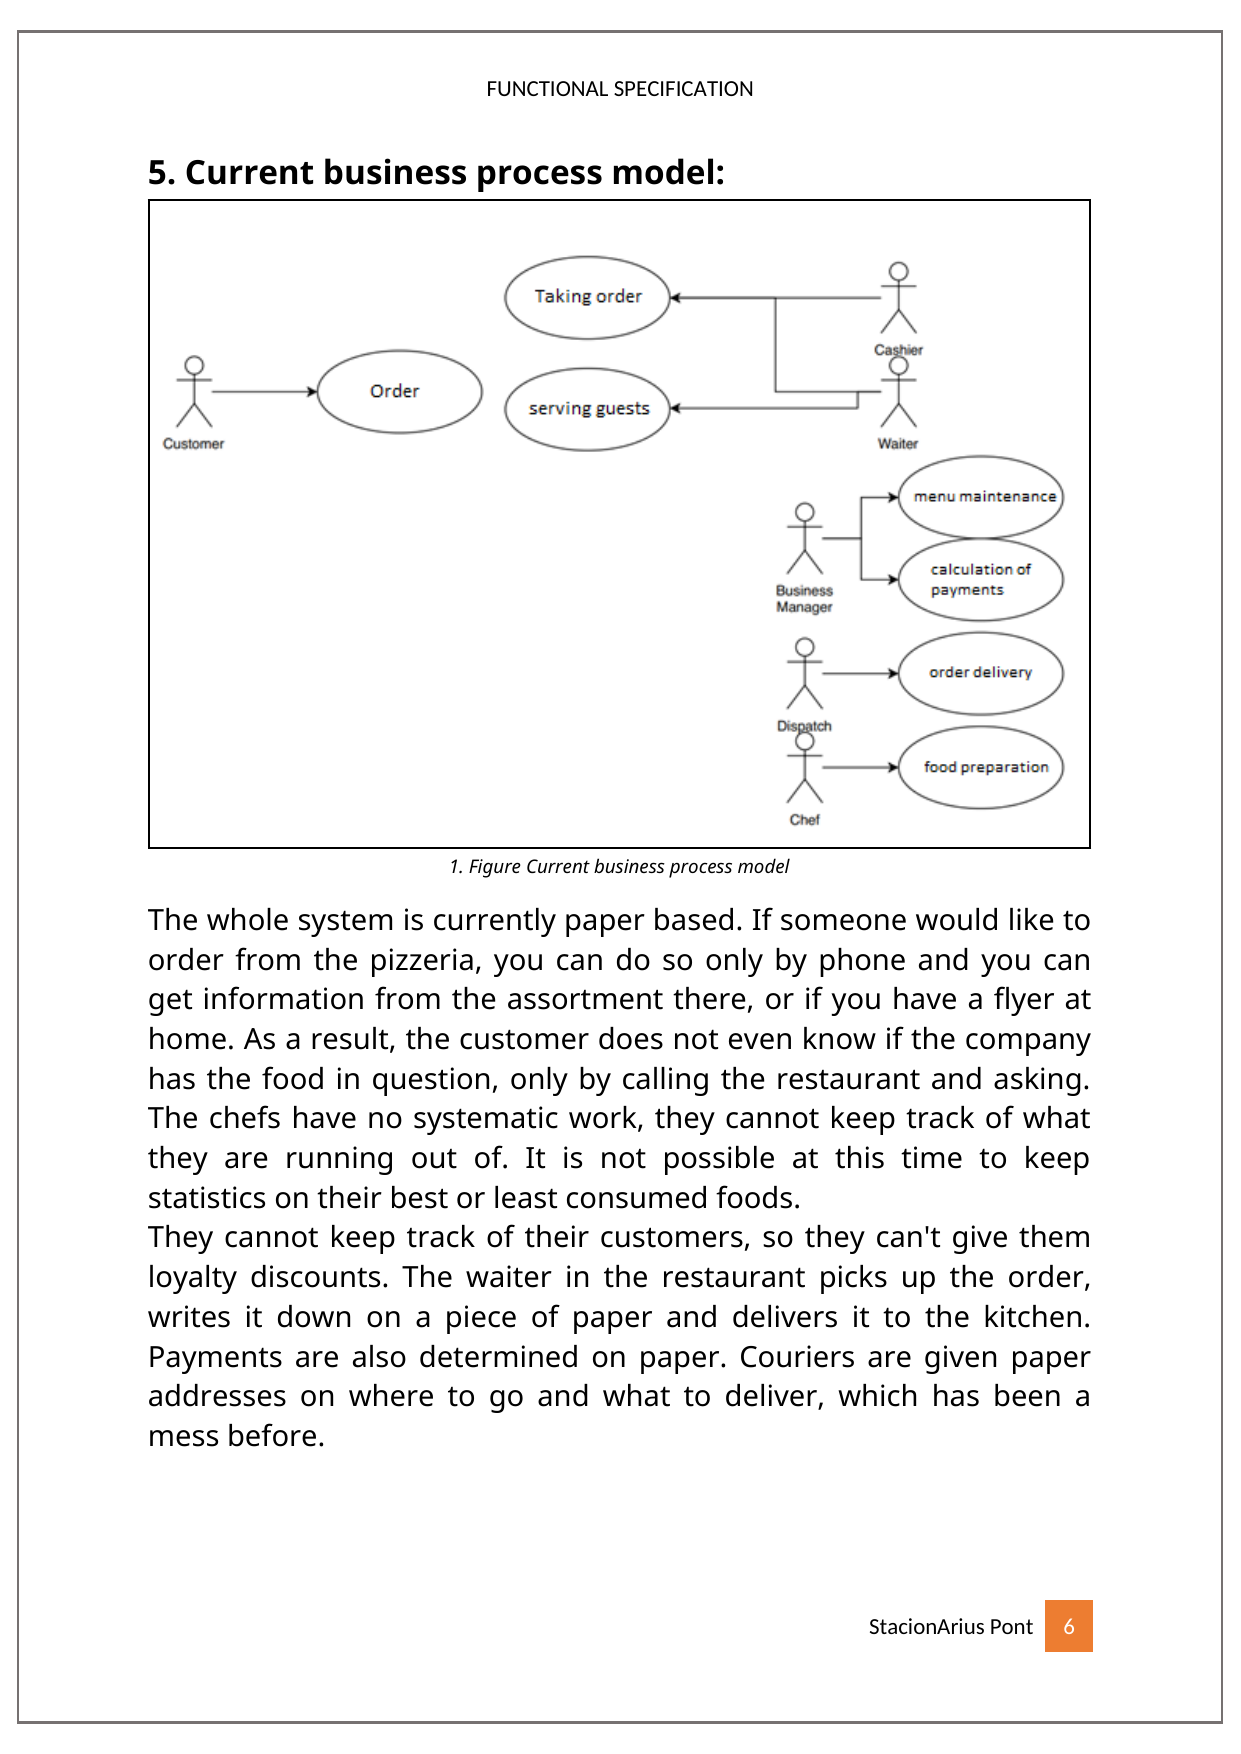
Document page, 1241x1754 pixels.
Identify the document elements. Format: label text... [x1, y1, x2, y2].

text 5. Current business process model: [148, 149, 1093, 194]
text The whole system is currently paper based. If someone would like to order from the pizzeria, you can do so only by phone and you can get information from the assortment there, or if you have a flyer at home. As a result, the customer does not even know if the company has the food in question, only by calling the restaurant and asking. The chefs have no systematic work, they cannot keep track of what they are running out of. It is not possible at this time to keep statistics on their best or least consumed foods. [148, 899, 1093, 1217]
text They cannot keep track of their customers, so they can't give them loyalty discounts. The waiter in the restaurant picks up the order, writes it down on a piece of paper and delivers it to the kitchen. Payments are also determined on paper. Couriers are given paper addresses on where to go and what to deliver, which has been a mess before. [148, 1217, 1093, 1455]
text 1. Figure Current business process model [148, 853, 1093, 878]
picture [150, 201, 1089, 847]
